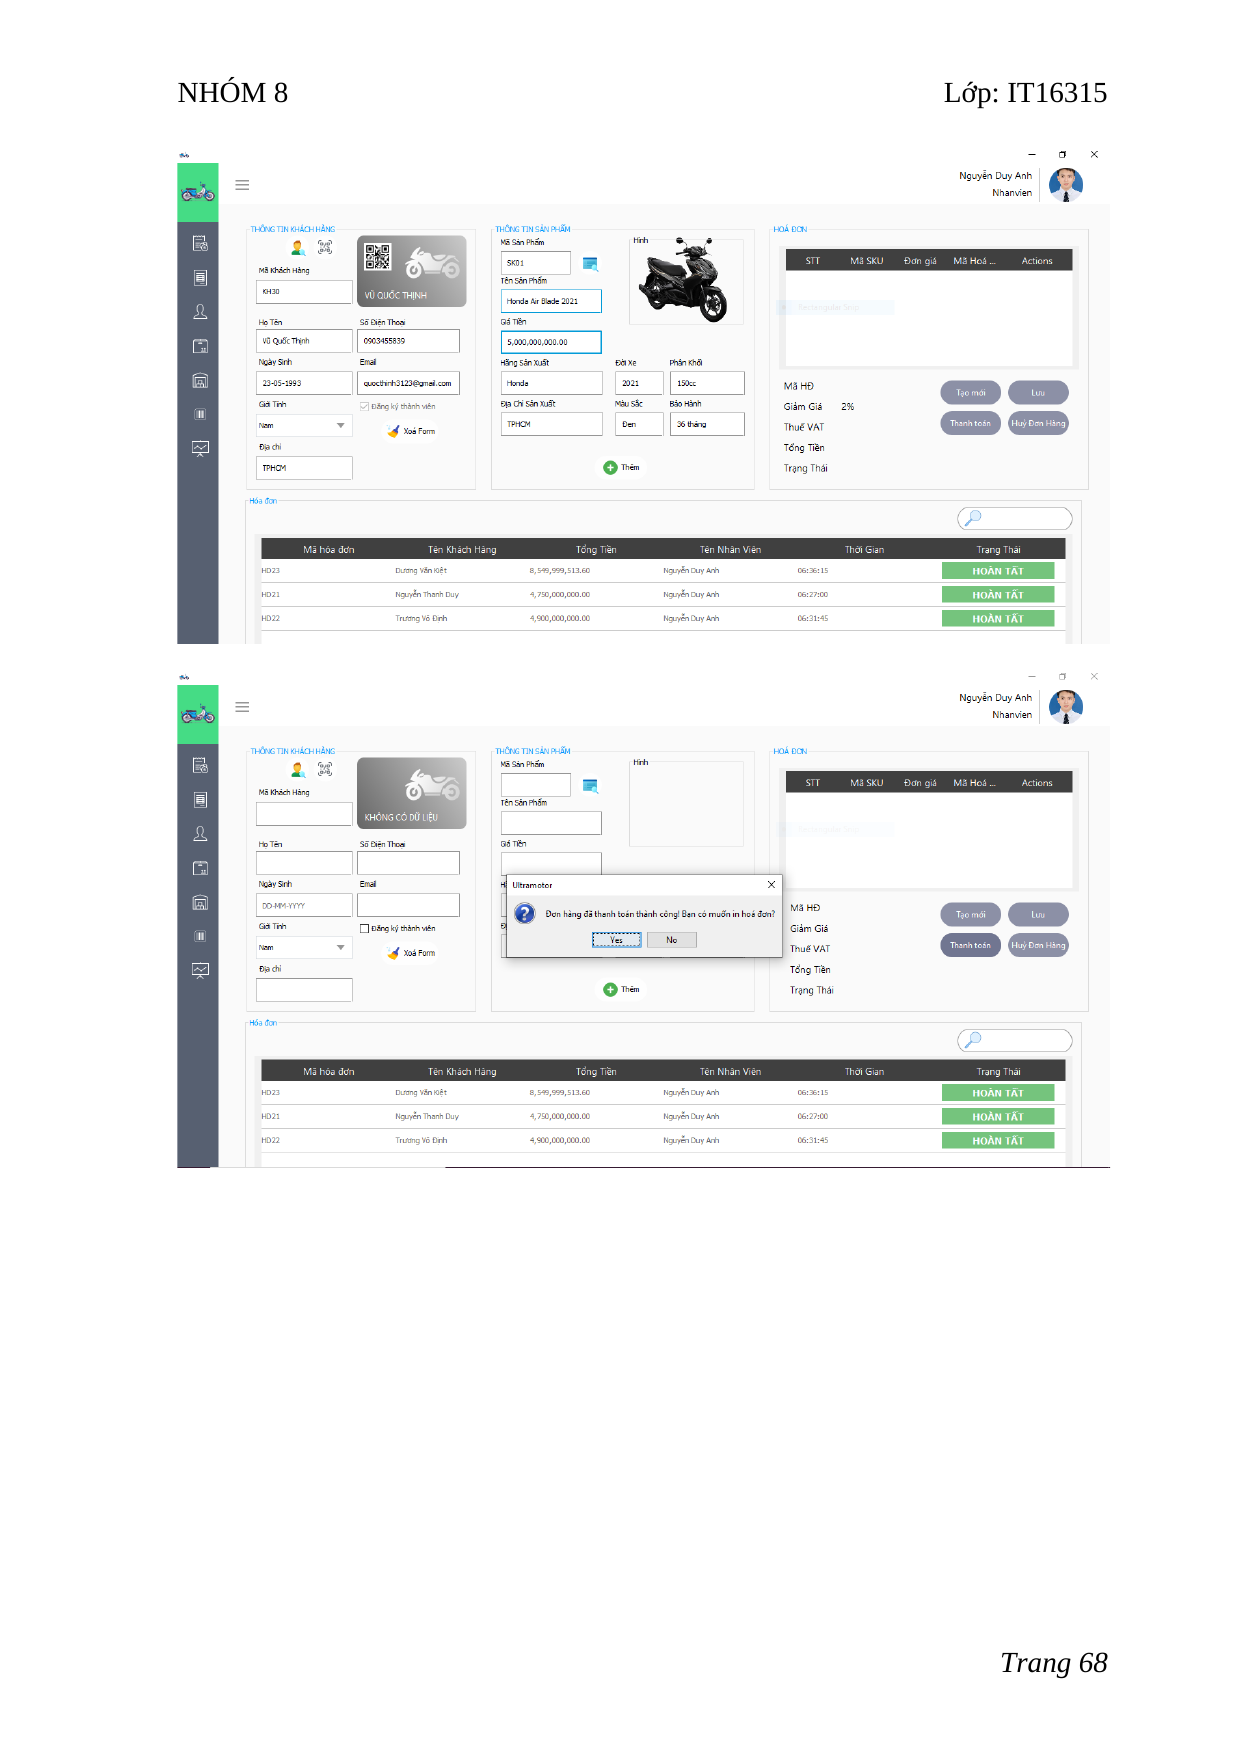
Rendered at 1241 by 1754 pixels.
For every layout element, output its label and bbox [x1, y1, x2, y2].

picture [177, 669, 1111, 1168]
picture [177, 147, 1111, 644]
